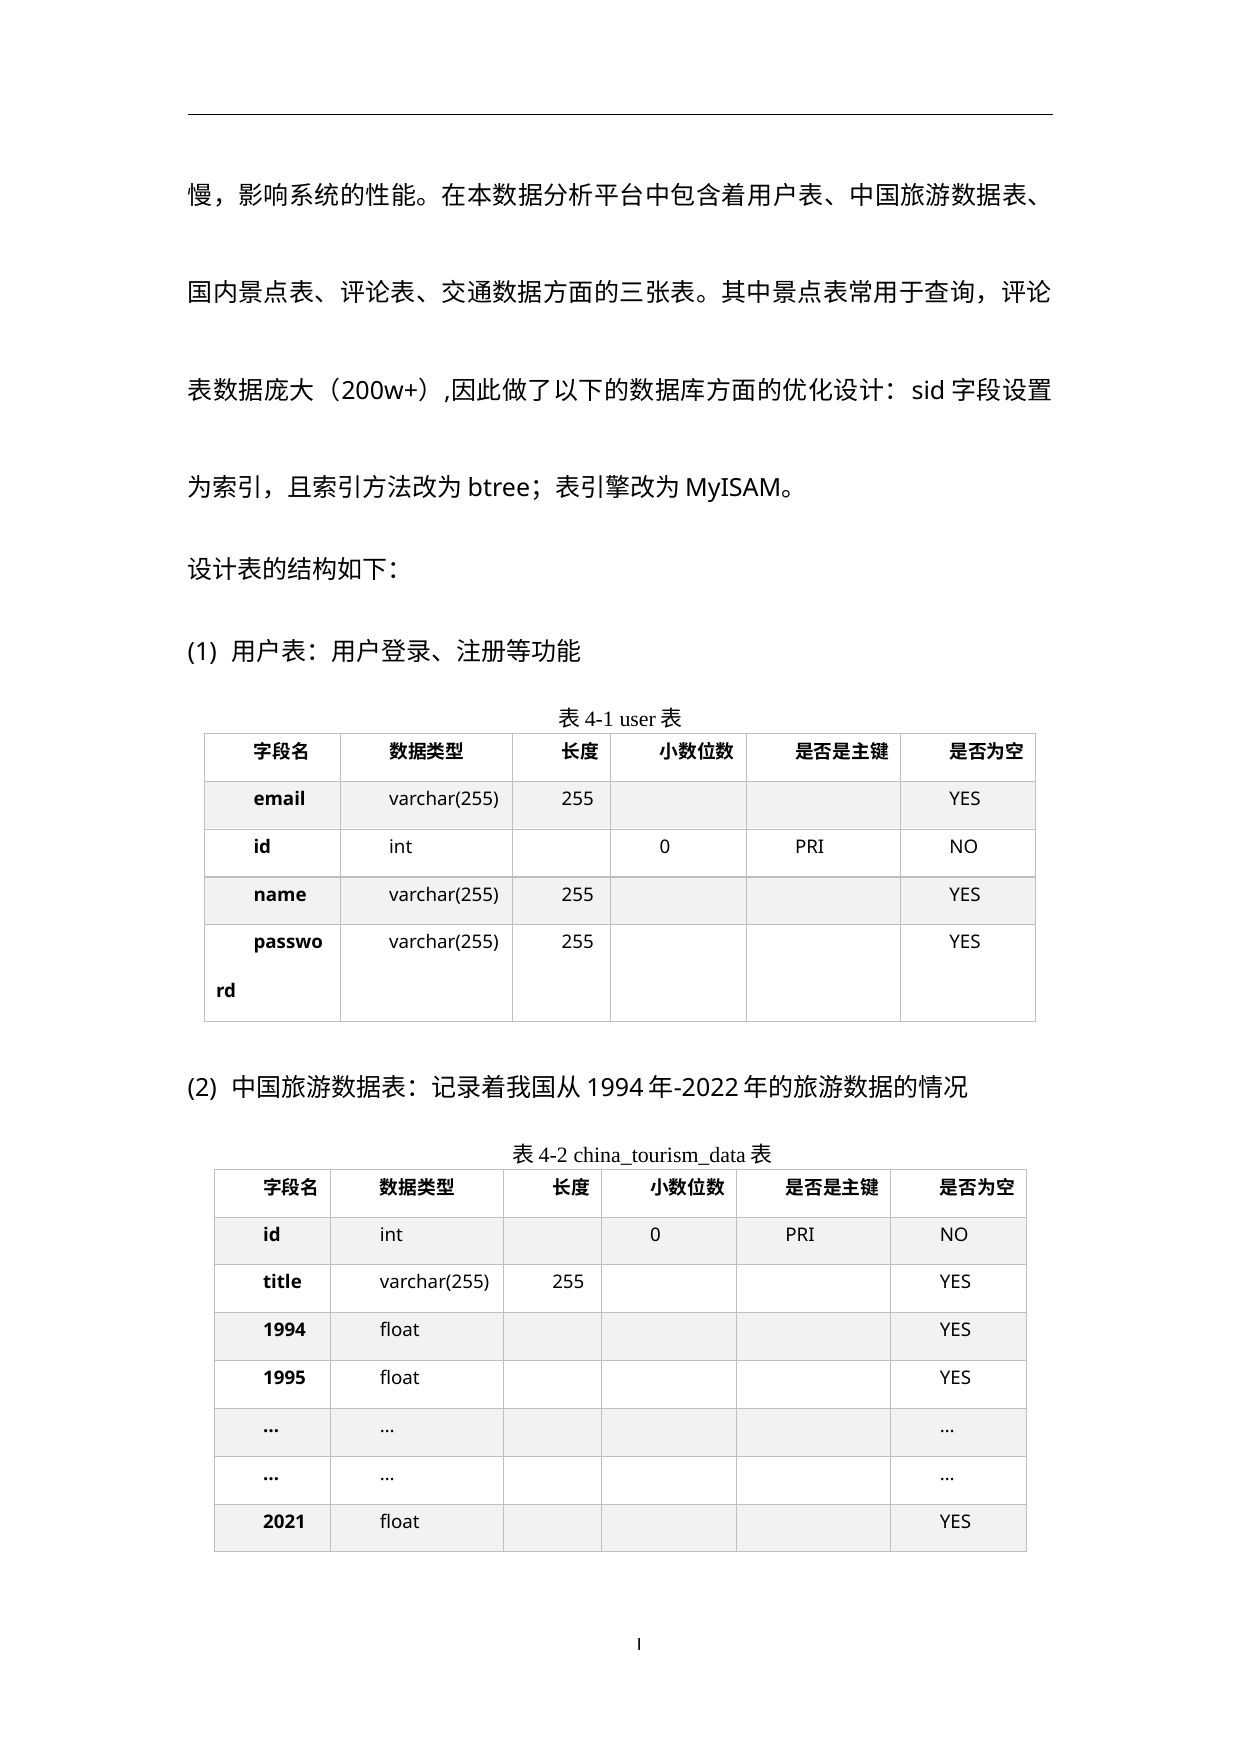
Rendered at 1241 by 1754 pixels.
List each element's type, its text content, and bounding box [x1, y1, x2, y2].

table_header 长度 [504, 1170, 601, 1217]
table_header 字段名 [205, 734, 340, 781]
table_cell 0 [611, 830, 746, 876]
table_cell [504, 1313, 601, 1360]
table_cell varchar(255) [341, 925, 512, 1021]
table_cell varchar(255) [341, 878, 512, 924]
table_header 数据类型 [341, 734, 512, 781]
table_cell … [891, 1409, 1026, 1456]
table_cell email [205, 782, 340, 828]
table_header 是否为空 [891, 1170, 1026, 1217]
table_cell [504, 1457, 601, 1503]
table_header 长度 [513, 734, 610, 781]
table_cell float [331, 1505, 503, 1551]
table_cell [602, 1313, 736, 1360]
table_cell 255 [513, 878, 610, 924]
table_cell [513, 830, 610, 876]
table_cell 2021 [215, 1505, 330, 1551]
table_cell 1995 [215, 1361, 330, 1408]
table_header 是否是主键 [747, 734, 900, 781]
table_cell [747, 925, 900, 1021]
table_cell float [331, 1361, 503, 1408]
table_cell YES [901, 878, 1035, 924]
table_cell [602, 1265, 736, 1312]
table_cell [602, 1457, 736, 1503]
table_cell … [215, 1457, 330, 1503]
table_cell name [205, 878, 340, 924]
table_cell [737, 1265, 890, 1312]
text 表4-1 user表 [187, 700, 1053, 733]
table_header 字段名 [215, 1170, 330, 1217]
table_cell varchar(255) [341, 782, 512, 828]
table_cell int [331, 1218, 503, 1264]
table_cell int [341, 830, 512, 876]
table_cell YES [901, 782, 1035, 828]
table_cell YES [891, 1313, 1026, 1360]
table_header 是否为空 [901, 734, 1035, 781]
text 设计表的结构如下： [187, 536, 1053, 601]
table_cell PRI [747, 830, 900, 876]
table_cell [504, 1218, 601, 1264]
table_cell [611, 925, 746, 1021]
table_cell [737, 1313, 890, 1360]
table_cell … [215, 1409, 330, 1456]
table_cell 0 [602, 1218, 736, 1264]
table_cell password [205, 925, 340, 1021]
table_cell [747, 782, 900, 828]
table_cell id [205, 830, 340, 876]
table_header 小数位数 [602, 1170, 736, 1217]
table_header 数据类型 [331, 1170, 503, 1217]
table_cell [504, 1505, 601, 1551]
table_cell YES [891, 1505, 1026, 1551]
table_cell YES [891, 1265, 1026, 1312]
table_cell id [215, 1218, 330, 1264]
table_cell [602, 1361, 736, 1408]
table_cell [737, 1505, 890, 1551]
table_cell [611, 782, 746, 828]
table_cell [602, 1409, 736, 1456]
table_cell [504, 1409, 601, 1456]
table_header 小数位数 [611, 734, 746, 781]
table_cell … [331, 1457, 503, 1503]
table_cell PRI [737, 1218, 890, 1264]
table_cell NO [901, 830, 1035, 876]
table_cell title [215, 1265, 330, 1312]
list 用户表：用户登录、注册等功能 [187, 618, 1053, 683]
table_cell YES [891, 1361, 1026, 1408]
table_cell 255 [504, 1265, 601, 1312]
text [187, 162, 1053, 519]
table_header 是否是主键 [737, 1170, 890, 1217]
table_cell NO [891, 1218, 1026, 1264]
table_cell [611, 878, 746, 924]
table_cell [737, 1457, 890, 1503]
table_cell [504, 1361, 601, 1408]
table_cell 1994 [215, 1313, 330, 1360]
table_cell YES [901, 925, 1035, 1021]
table_cell 255 [513, 925, 610, 1021]
list 中国旅游数据表：记录着我国从1994年-2022年的旅游数据的情况 [187, 1054, 1053, 1119]
table_cell [602, 1505, 736, 1551]
table_cell float [331, 1313, 503, 1360]
text 表4-2 china_tourism_data表 [231, 1136, 1053, 1169]
table_cell [737, 1409, 890, 1456]
table_cell … [331, 1409, 503, 1456]
table_cell [747, 878, 900, 924]
table_cell varchar(255) [331, 1265, 503, 1312]
table_cell 255 [513, 782, 610, 828]
table_cell … [891, 1457, 1026, 1503]
table_cell [737, 1361, 890, 1408]
